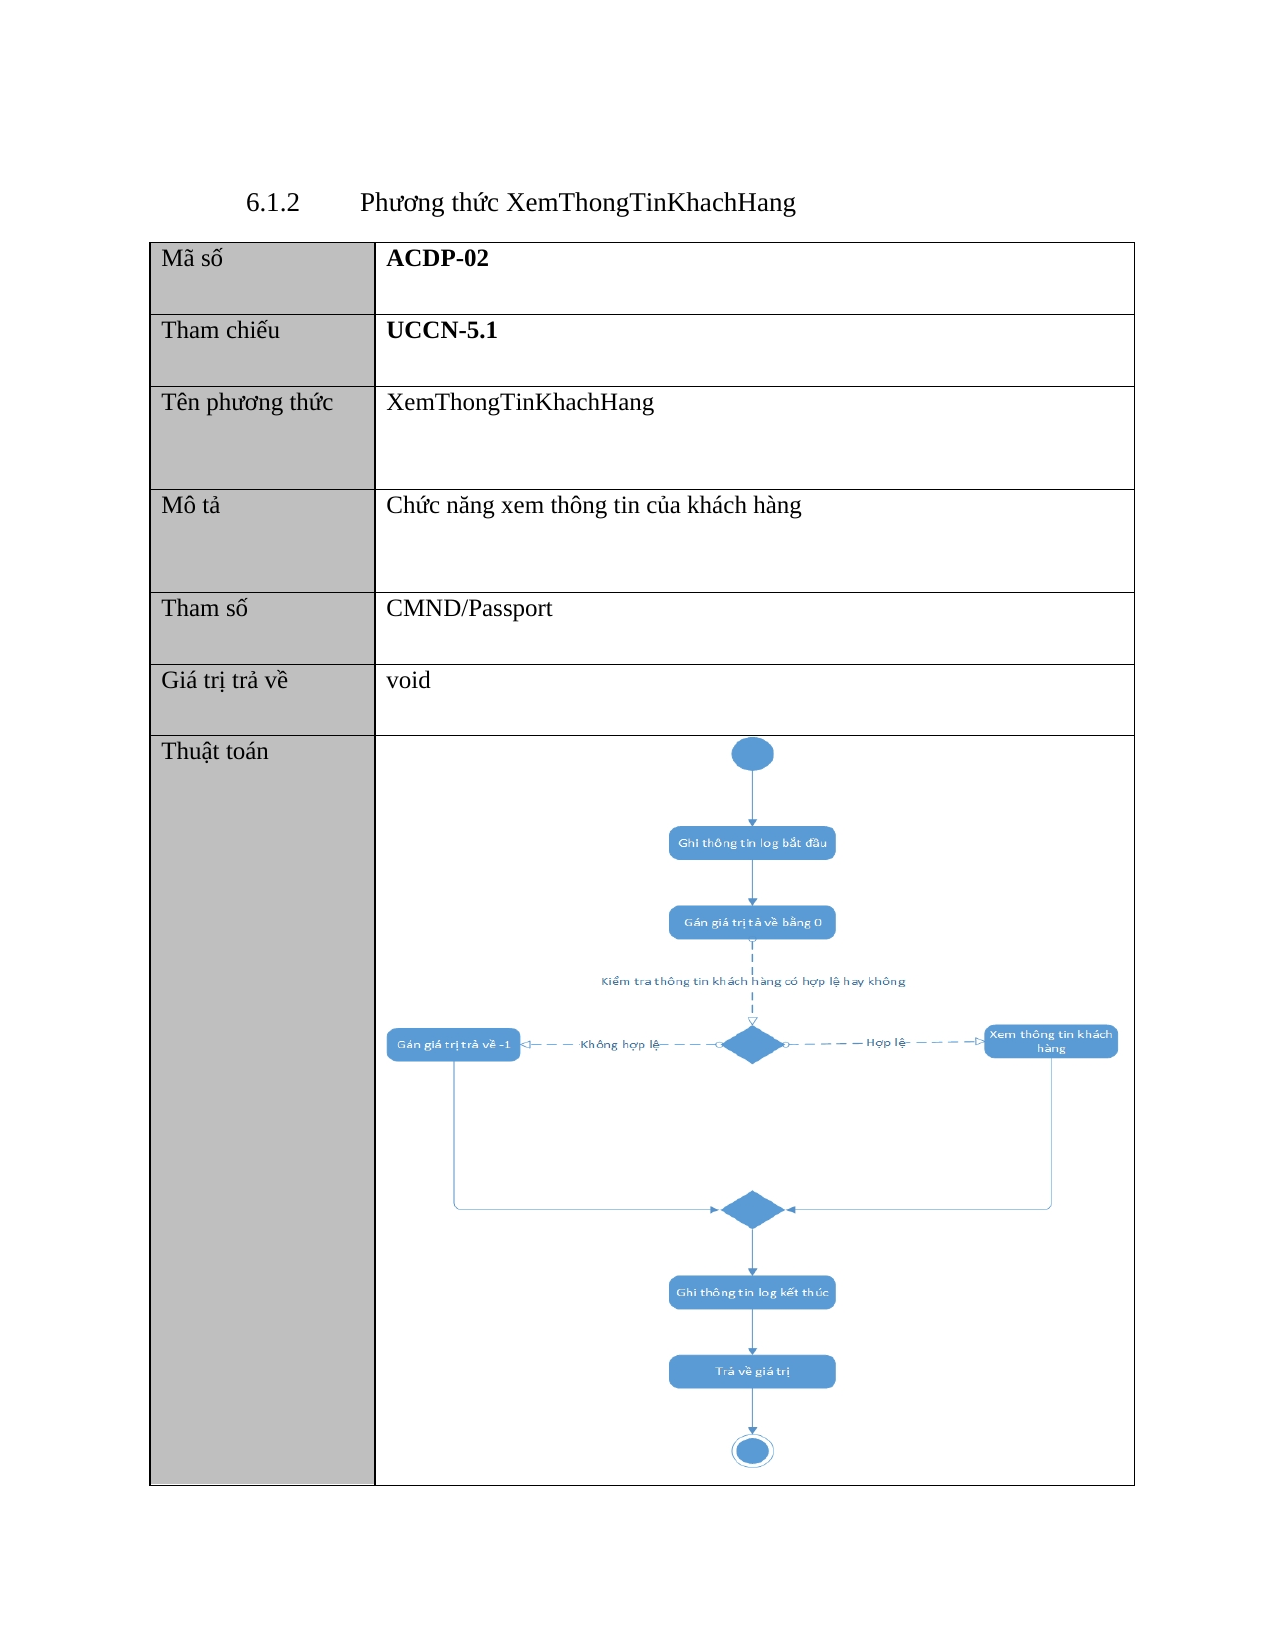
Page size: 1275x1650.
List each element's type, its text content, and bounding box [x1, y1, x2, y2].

table_cell UCCN-5.1 [376, 315, 1134, 386]
table_cell Giá trị trả về [151, 665, 374, 735]
table_cell Tên phương thức [151, 387, 374, 489]
table_header Mã số [151, 243, 374, 314]
table_cell Mô tả [151, 490, 374, 592]
list Phương thức XemThongTinKhachHang [300, 186, 1125, 217]
table_header ACDP-02 [376, 243, 1134, 314]
table_cell Tham số [151, 593, 374, 664]
table_cell Tham chiếu [151, 315, 374, 386]
table_cell XemThongTinKhachHang [376, 387, 1134, 489]
picture [386, 736, 1124, 1468]
table_cell Chức năng xem thông tin của khách hàng [376, 490, 1134, 592]
table_cell void [376, 665, 1134, 735]
table_cell CMND/Passport [376, 593, 1134, 664]
table_cell Thuật toán [151, 736, 374, 1484]
table_cell [376, 736, 1134, 1484]
